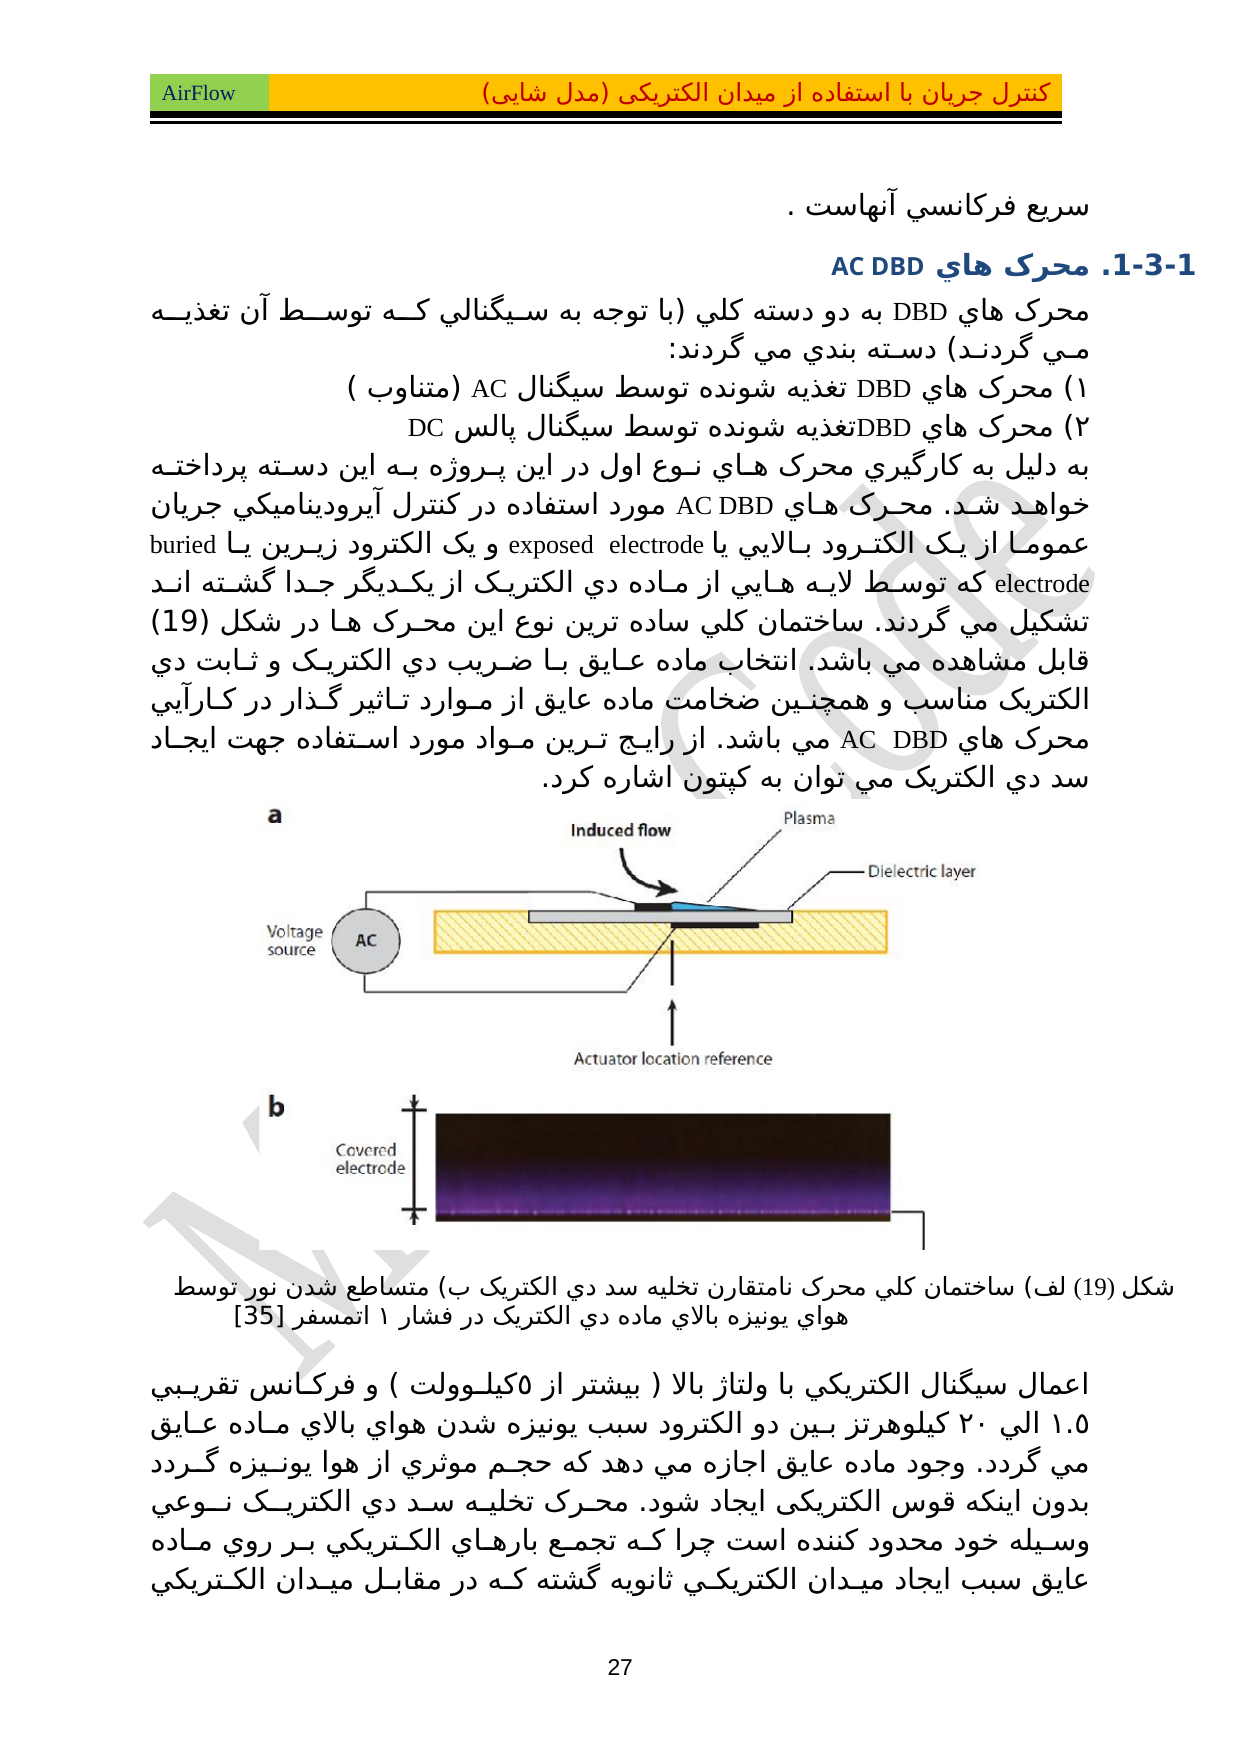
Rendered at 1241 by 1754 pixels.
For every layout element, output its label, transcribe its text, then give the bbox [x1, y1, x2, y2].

text محرک هاي DBD به دو دسته کلي (با توجه به سيگنالي کـه توسـط آن تغذيـه مـي گردنـد) دسـته بندي مي گردند: [150, 293, 1090, 366]
picture [259, 799, 981, 1250]
text لف) ساختمان کلي محرک نامتقارن تخليه سد دي الکتريک ب) متساطع شدن نور توسط هواي یونيزه بالاي ماده دي الکتريک در فشار ١ اتمسفر [35] [150, 1272, 1090, 1330]
text ١) محرک هاي DBD تغذيه شونده توسط سيگنال AC (متناوب ) [150, 371, 1090, 405]
text به دليل به کارگيري محرک هاي نوع اول در اين پروژه به اين دسته پرداخته خواهـد شـد. محـرک هـاي AC DBD مورد استفاده در کنترل آيروديناميکي جريان عمومـا از يـک الکتـرود بـالايي يا exposed electrode و يک الکترود زيرين يا buried electrode که توسـط لايـه هـايي از مـاده دي الکتريـک از يکديگر جدا گشته اند تشکيل مي گردند. ساختمان کلي ساده ترين نوع اين محـرک هـا در ‏شکل (19) قابل مشاهده مي باشد. انتخاب ماده عايق با ضريب دي الکتريک و ثابت دي الکتريک مناسب و همچنـين ضخامت ماده عايق از موارد تاثير گذار در کارآيي محرک هاي AC DBD مي باشد. از رايـج تـرين مـواد مورد استفاده جهت ايجاد سد دي الکتريک مي توان به کپتون اشاره کرد. [150, 449, 1090, 794]
text ٢) محرک هاي DBDتغذيه شونده توسط سيگنال پالس DC [150, 410, 1090, 444]
text محرک هاي AC DBD [150, 248, 1090, 282]
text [150, 188, 1090, 222]
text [150, 1368, 1090, 1596]
